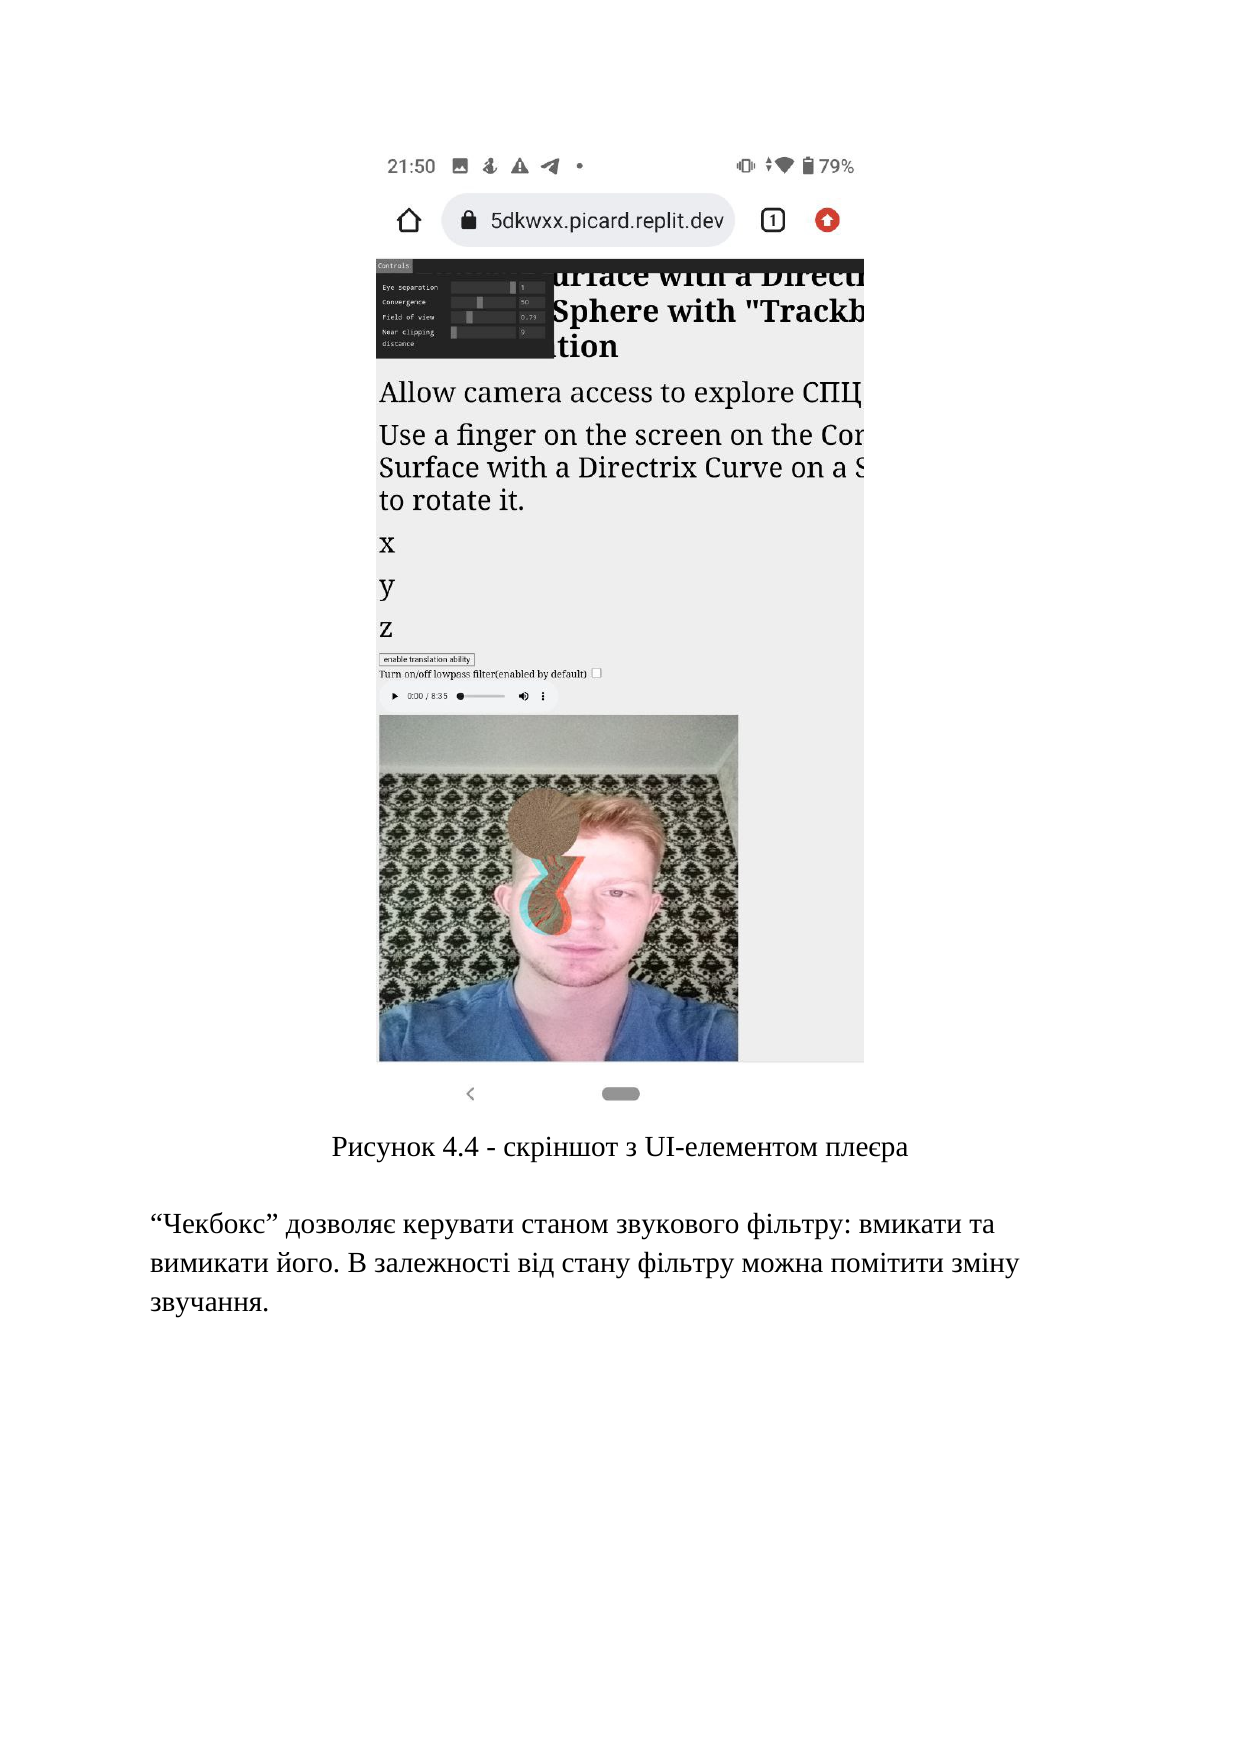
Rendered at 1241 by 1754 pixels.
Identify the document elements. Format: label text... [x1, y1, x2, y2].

text “Чекбокс” дозволяє керувати станом звукового фільтру: вмикати та вимикати його. В залежності від стану фільтру можна помітити зміну звучання. [150, 1207, 1090, 1317]
picture [376, 150, 864, 1126]
text Рисунок 4.4 - скріншот з UI-елементом плеєра [150, 1129, 1090, 1163]
